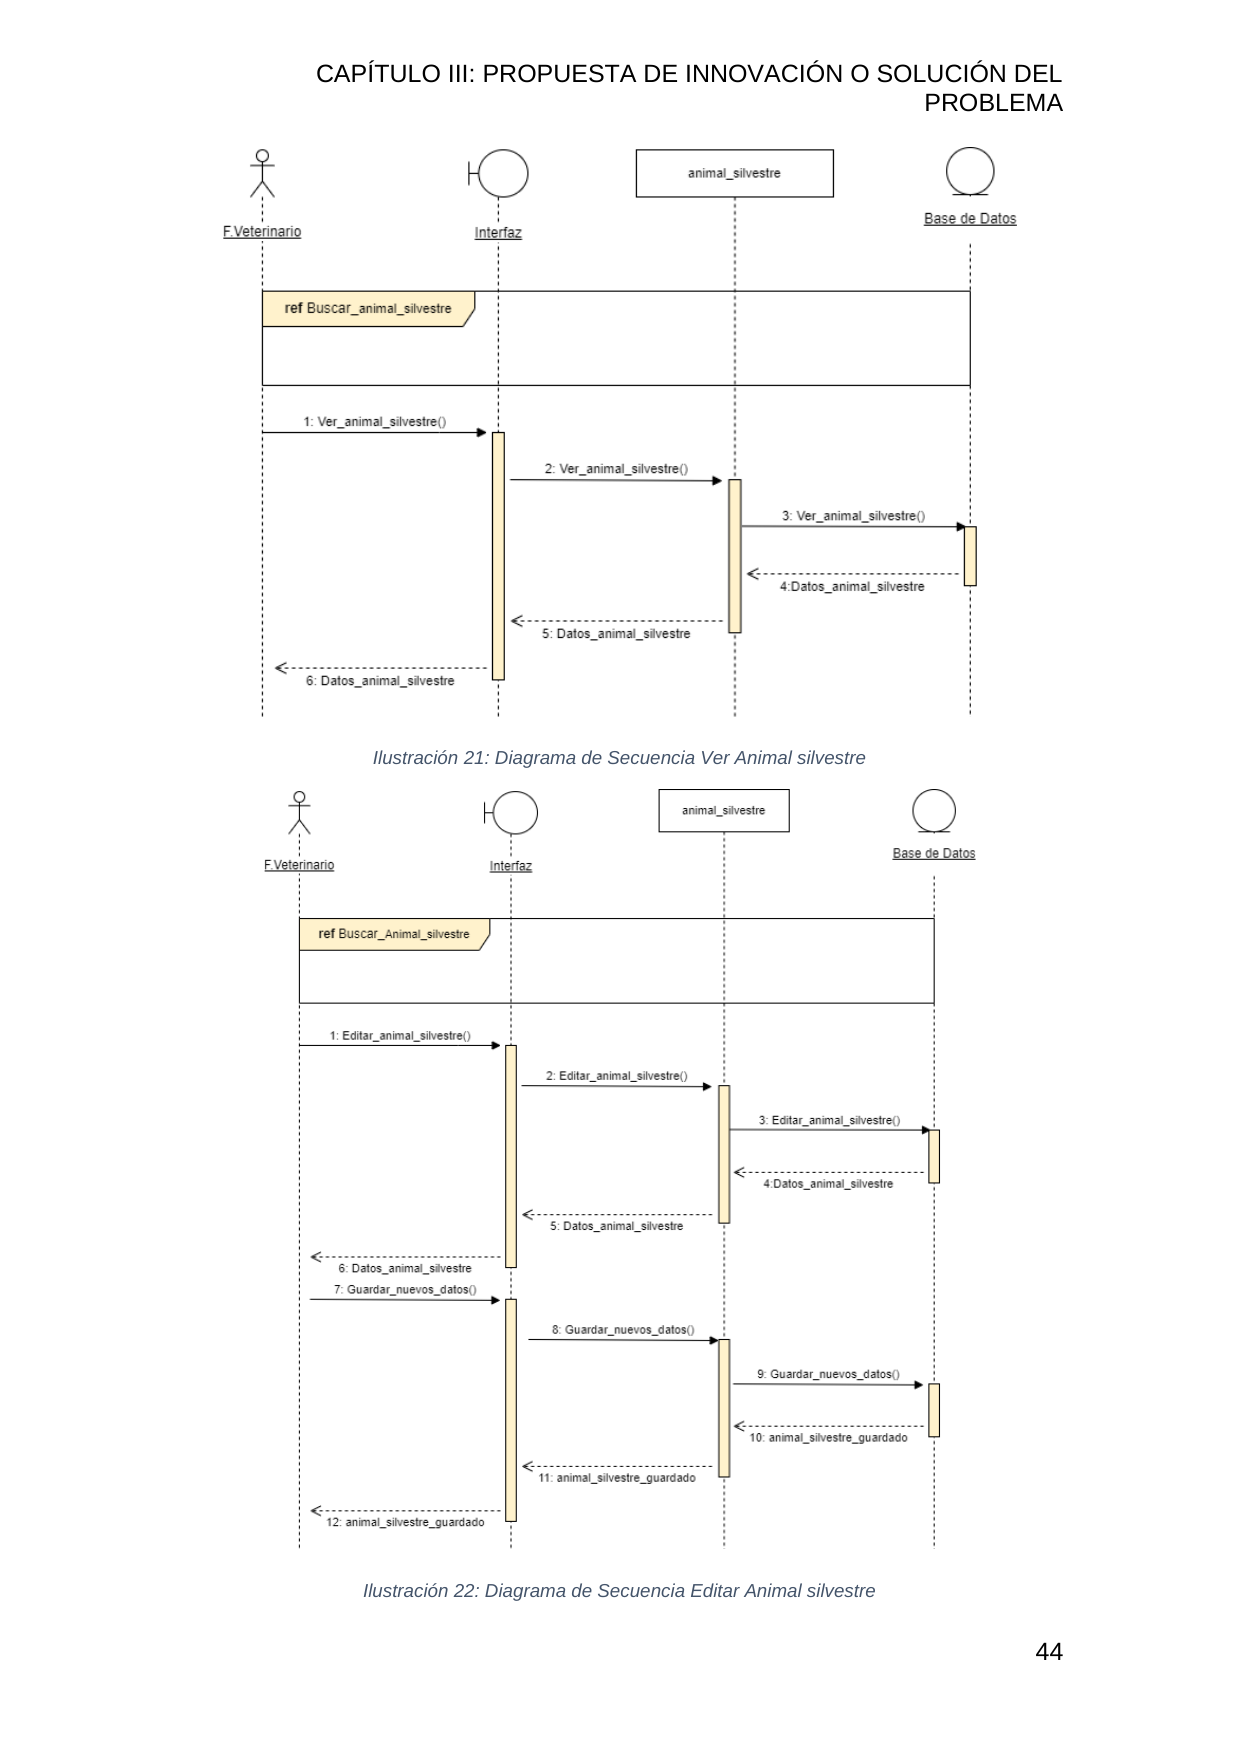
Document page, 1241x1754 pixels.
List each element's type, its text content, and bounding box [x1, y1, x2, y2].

picture [223, 147, 1017, 717]
text Ilustración 22: Diagrama de Secuencia Editar Animal silvestre [177, 1579, 1063, 1601]
text Ilustración 21: Diagrama de Secuencia Ver Animal silvestre [177, 747, 1063, 769]
picture [264, 789, 976, 1549]
